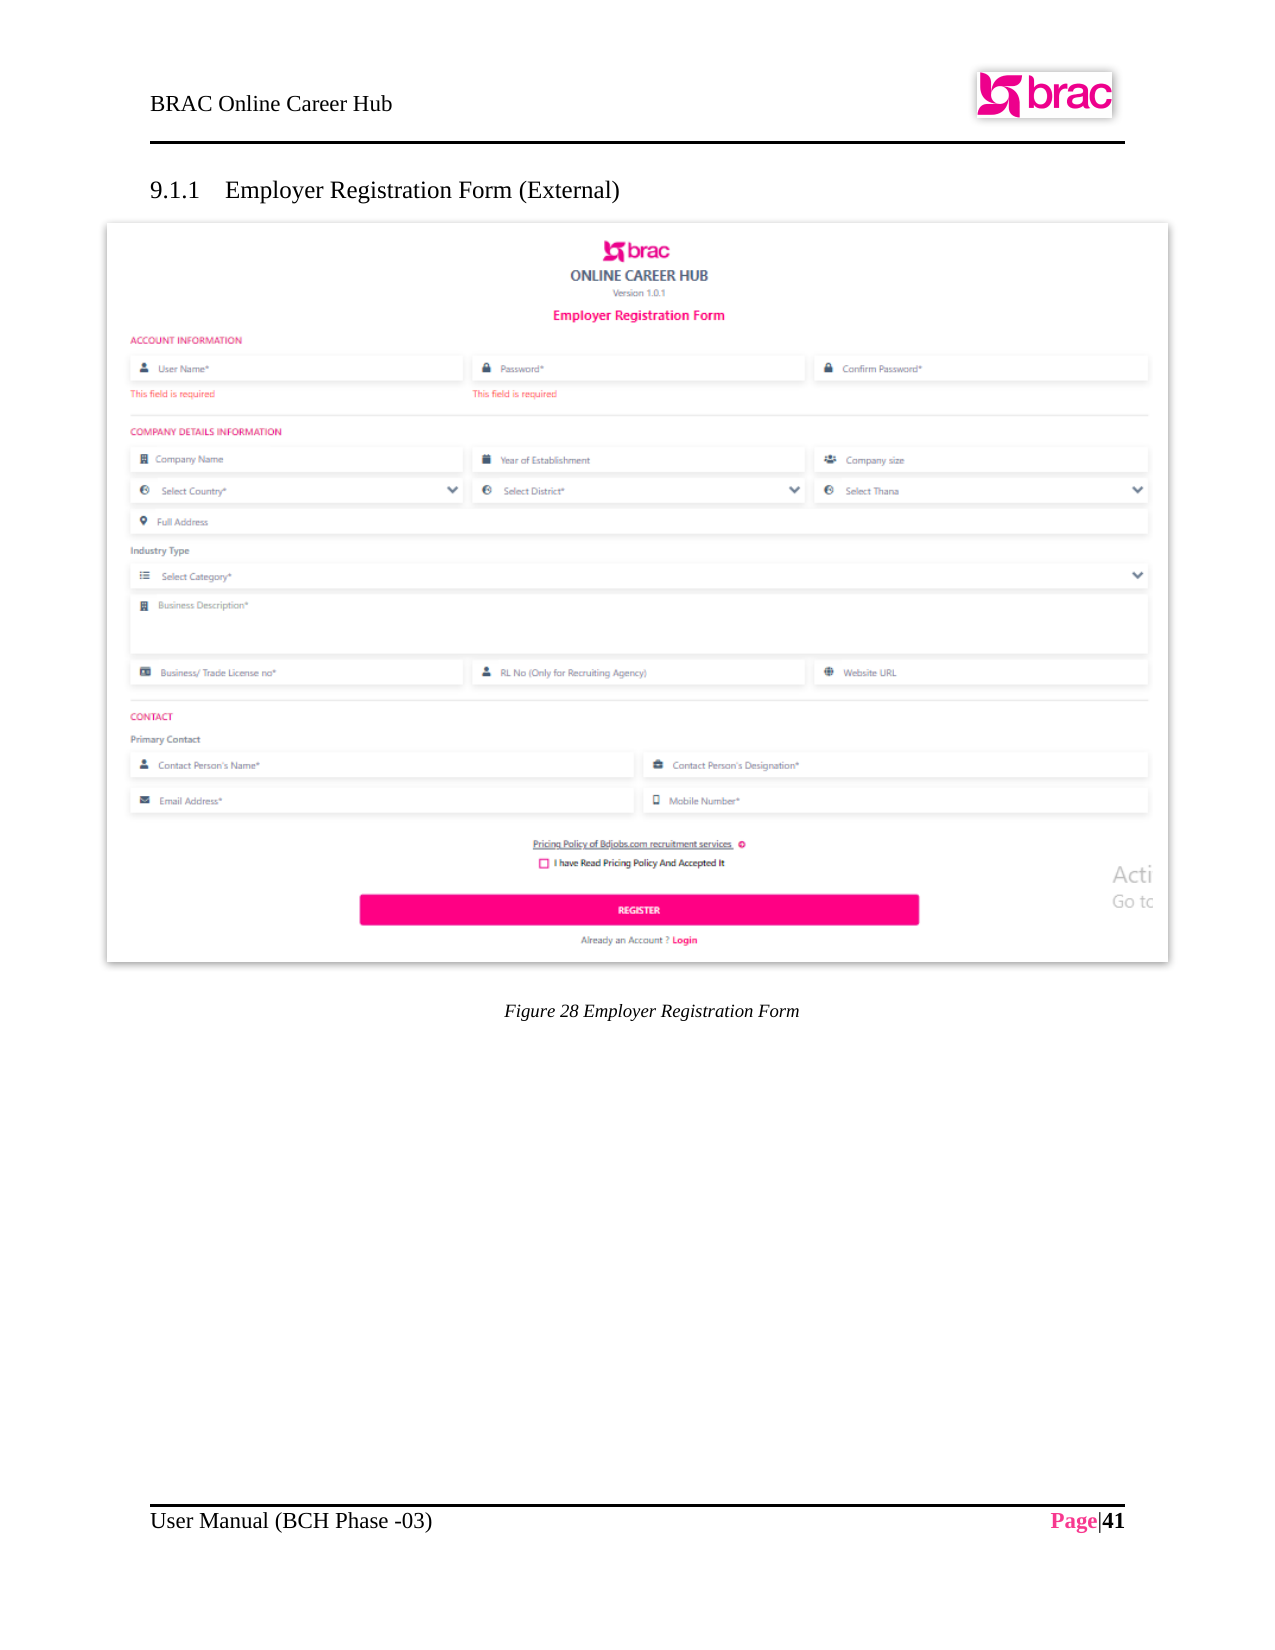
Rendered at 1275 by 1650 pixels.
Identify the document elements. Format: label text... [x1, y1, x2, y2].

subtitle Employer Registration Form (External) [150, 175, 1125, 204]
picture [122, 238, 1153, 947]
picture [977, 72, 1112, 118]
